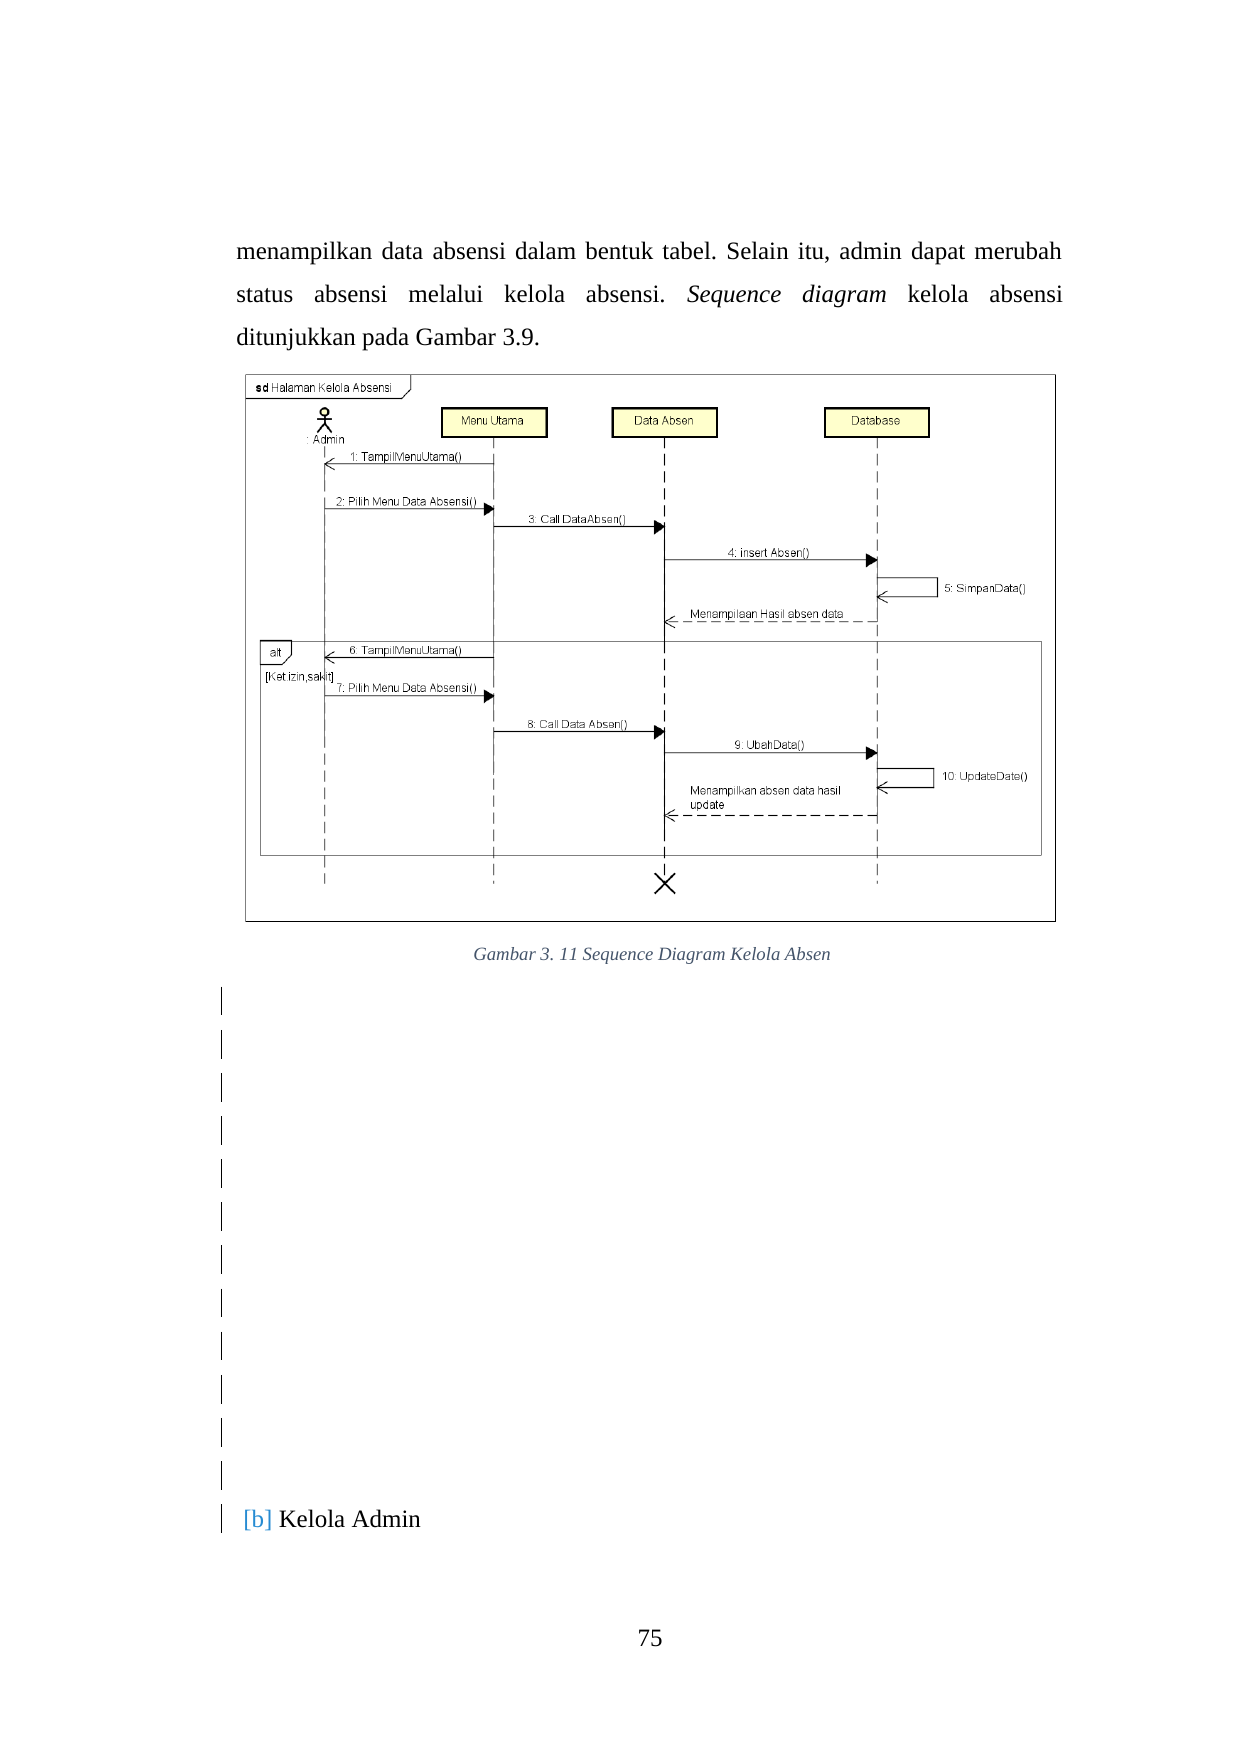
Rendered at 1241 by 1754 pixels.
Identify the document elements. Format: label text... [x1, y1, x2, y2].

picture [236, 365, 1063, 930]
list Kelola Admin [243, 1504, 1063, 1533]
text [236, 236, 1063, 351]
